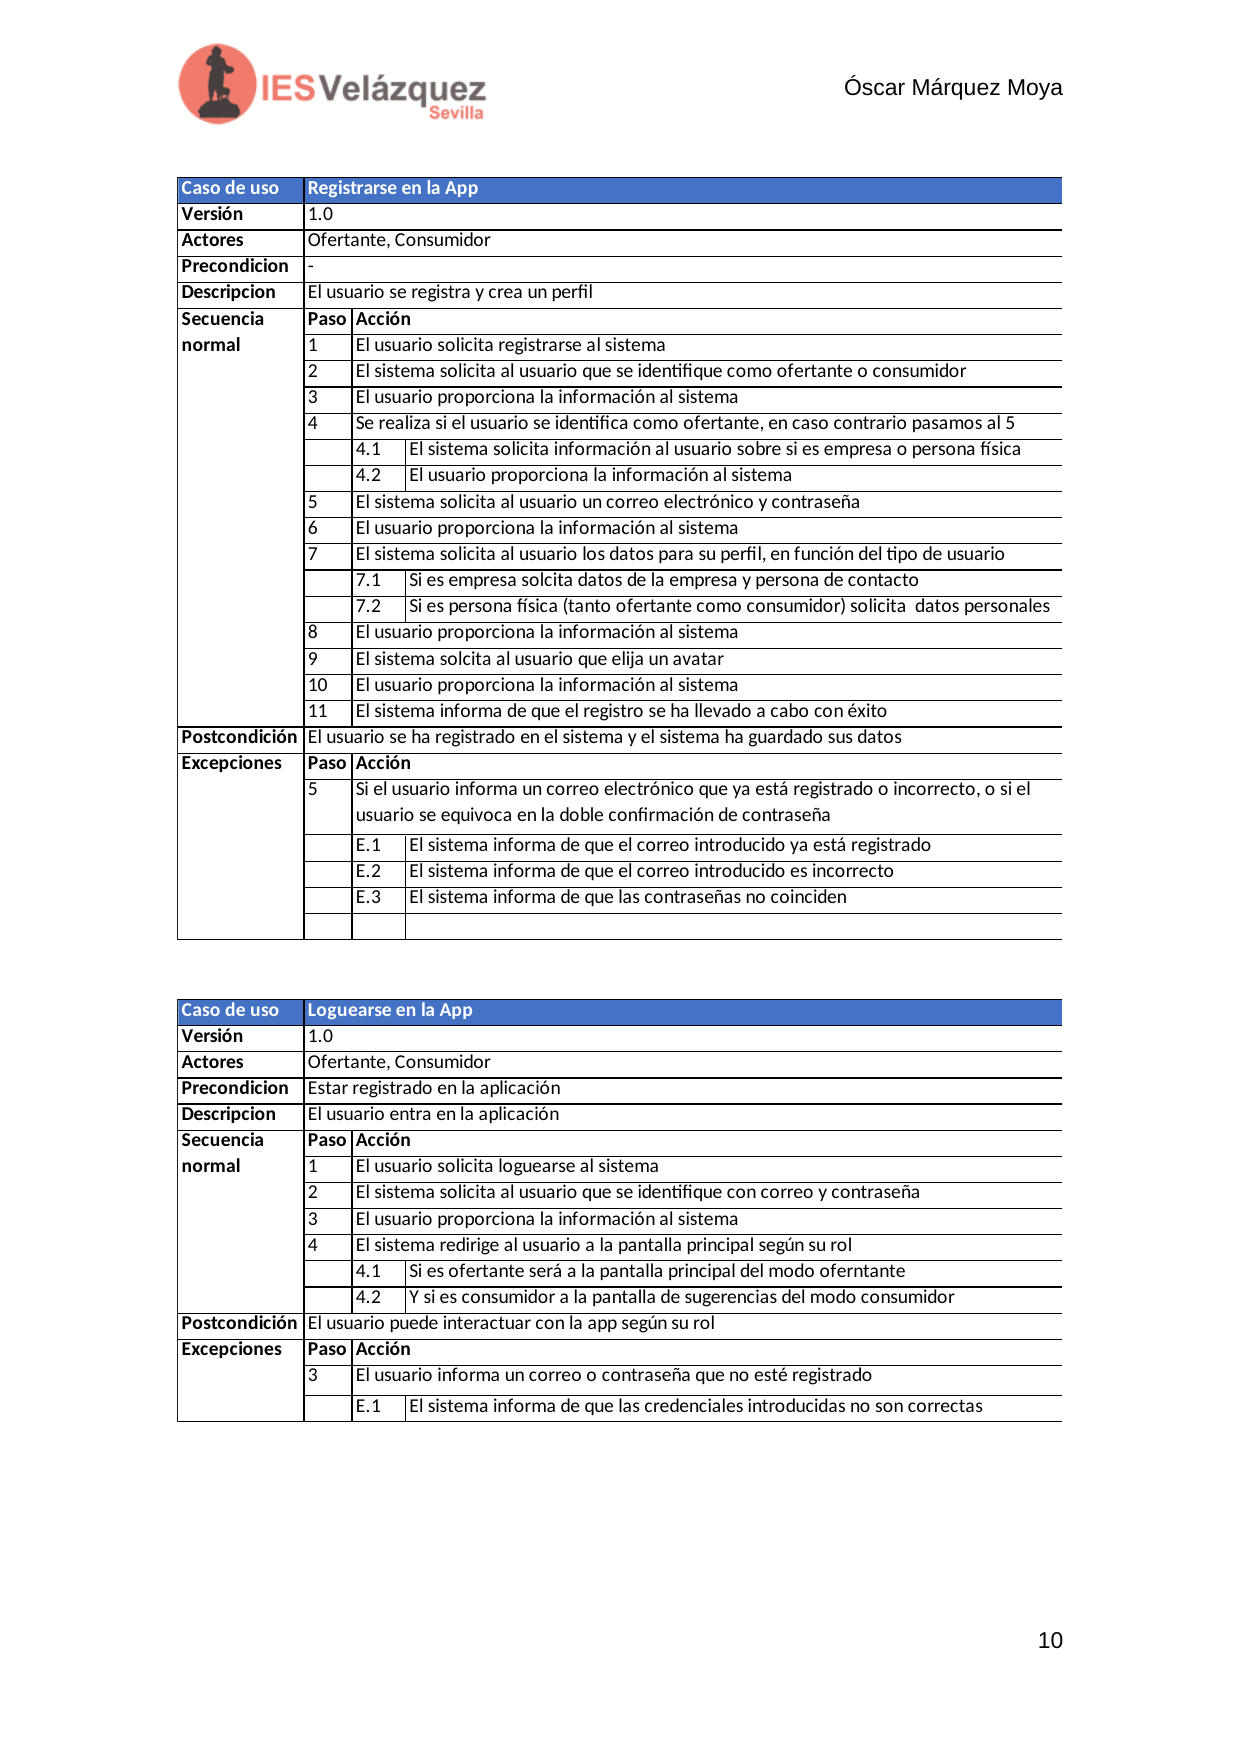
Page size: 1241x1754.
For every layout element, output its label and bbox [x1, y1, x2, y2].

picture [177, 42, 498, 130]
